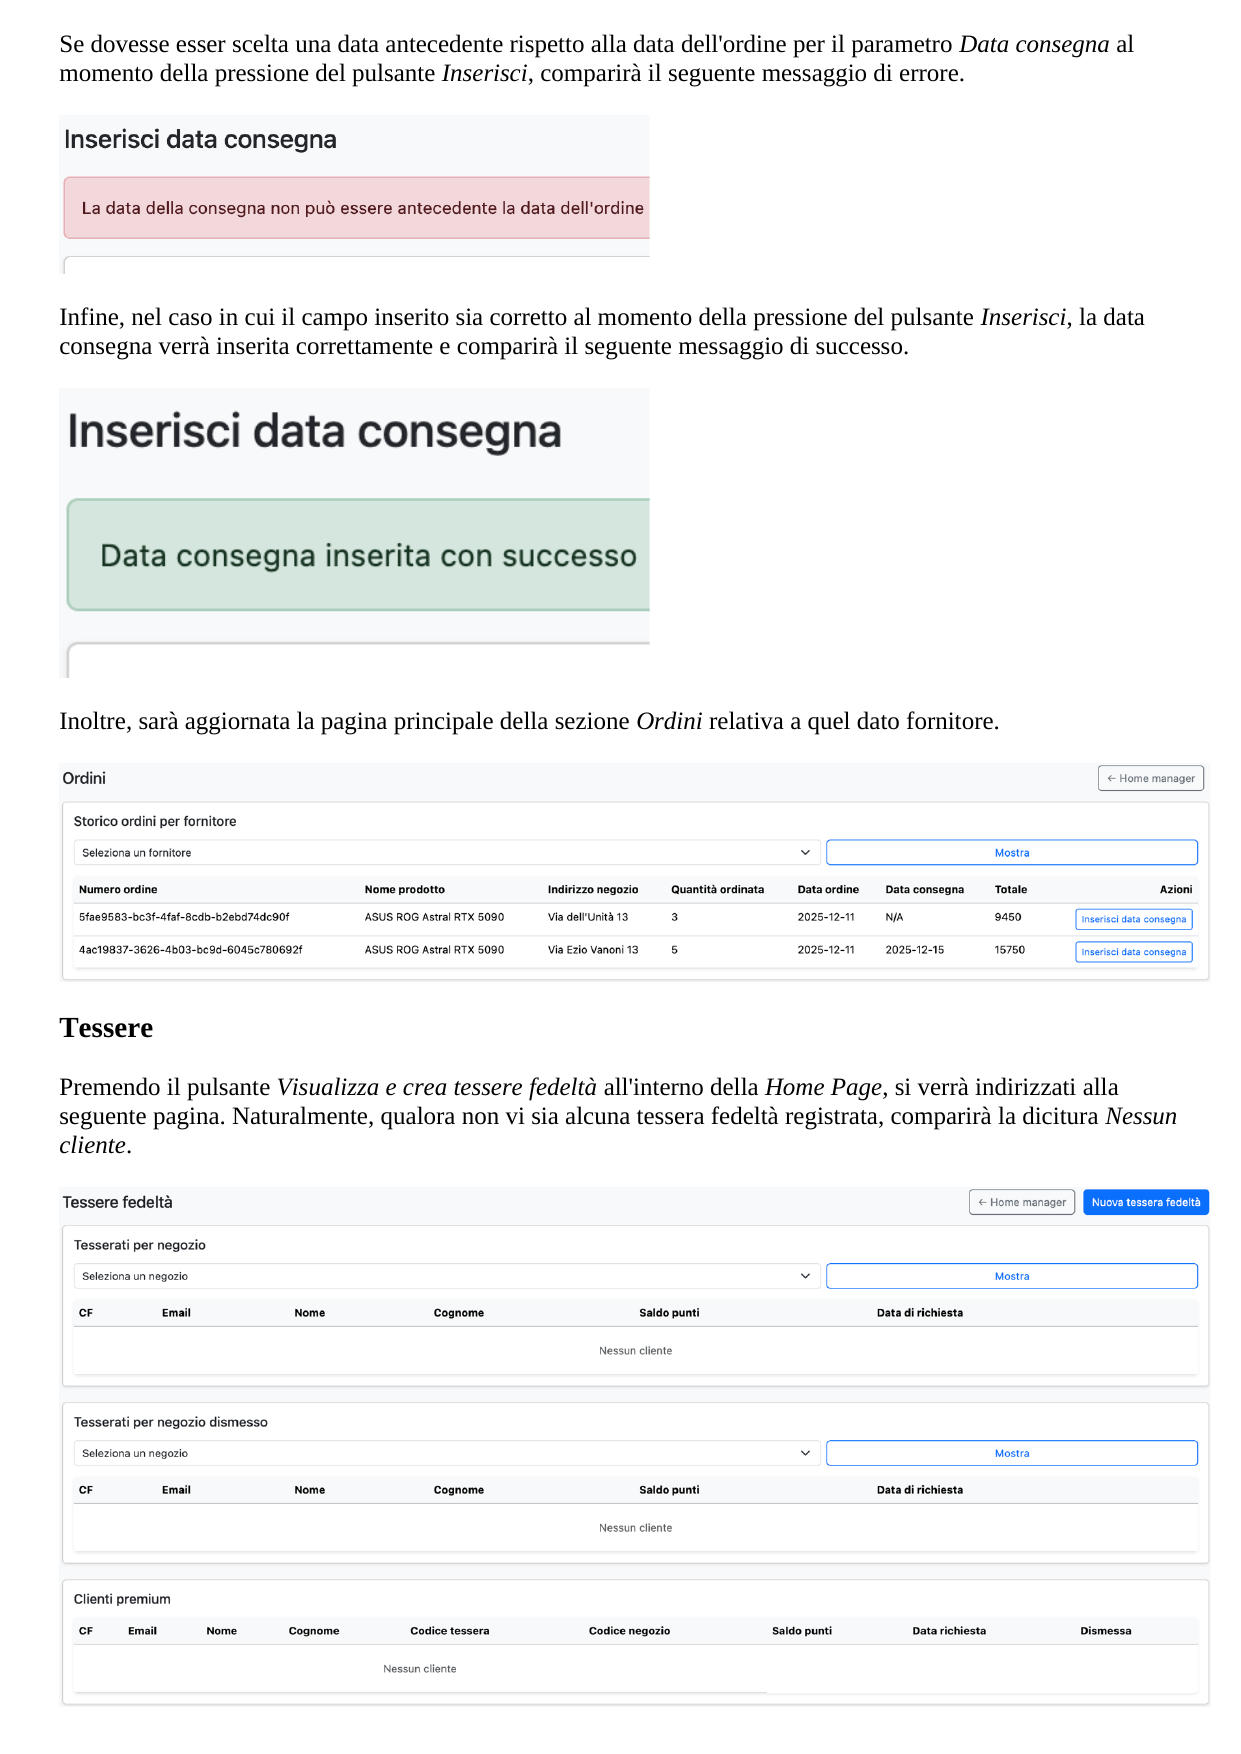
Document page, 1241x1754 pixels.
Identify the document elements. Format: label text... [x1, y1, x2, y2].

text Inoltre, sarà aggiornata la pagina principale della sezione Ordini relativa a quel dato fornitore. [59, 706, 1211, 735]
text Se dovesse esser scelta una data antecedente rispetto alla data dell'ordine per il parametro Data consegna al momento della pressione del pulsante Inserisci, comparirà il seguente messaggio di errore. [59, 29, 1211, 87]
picture [59, 763, 1211, 982]
text Infine, nel caso in cui il campo inserito sia corretto al momento della pressione del pulsante Inserisci, la data consegna verrà inserita correttamente e comparirà il seguente messaggio di successo. [59, 302, 1211, 360]
picture [59, 1187, 1211, 1707]
text Tessere [59, 1010, 1211, 1043]
picture [59, 388, 650, 678]
picture [59, 115, 650, 274]
text Premendo il pulsante Visualizza e crea tessere fedeltà all'interno della Home Page, si verrà indirizzati alla seguente pagina. Naturalmente, qualora non vi sia alcuna tessera fedeltà registrata, comparirà la dicitura Nessun cliente. [59, 1072, 1211, 1158]
